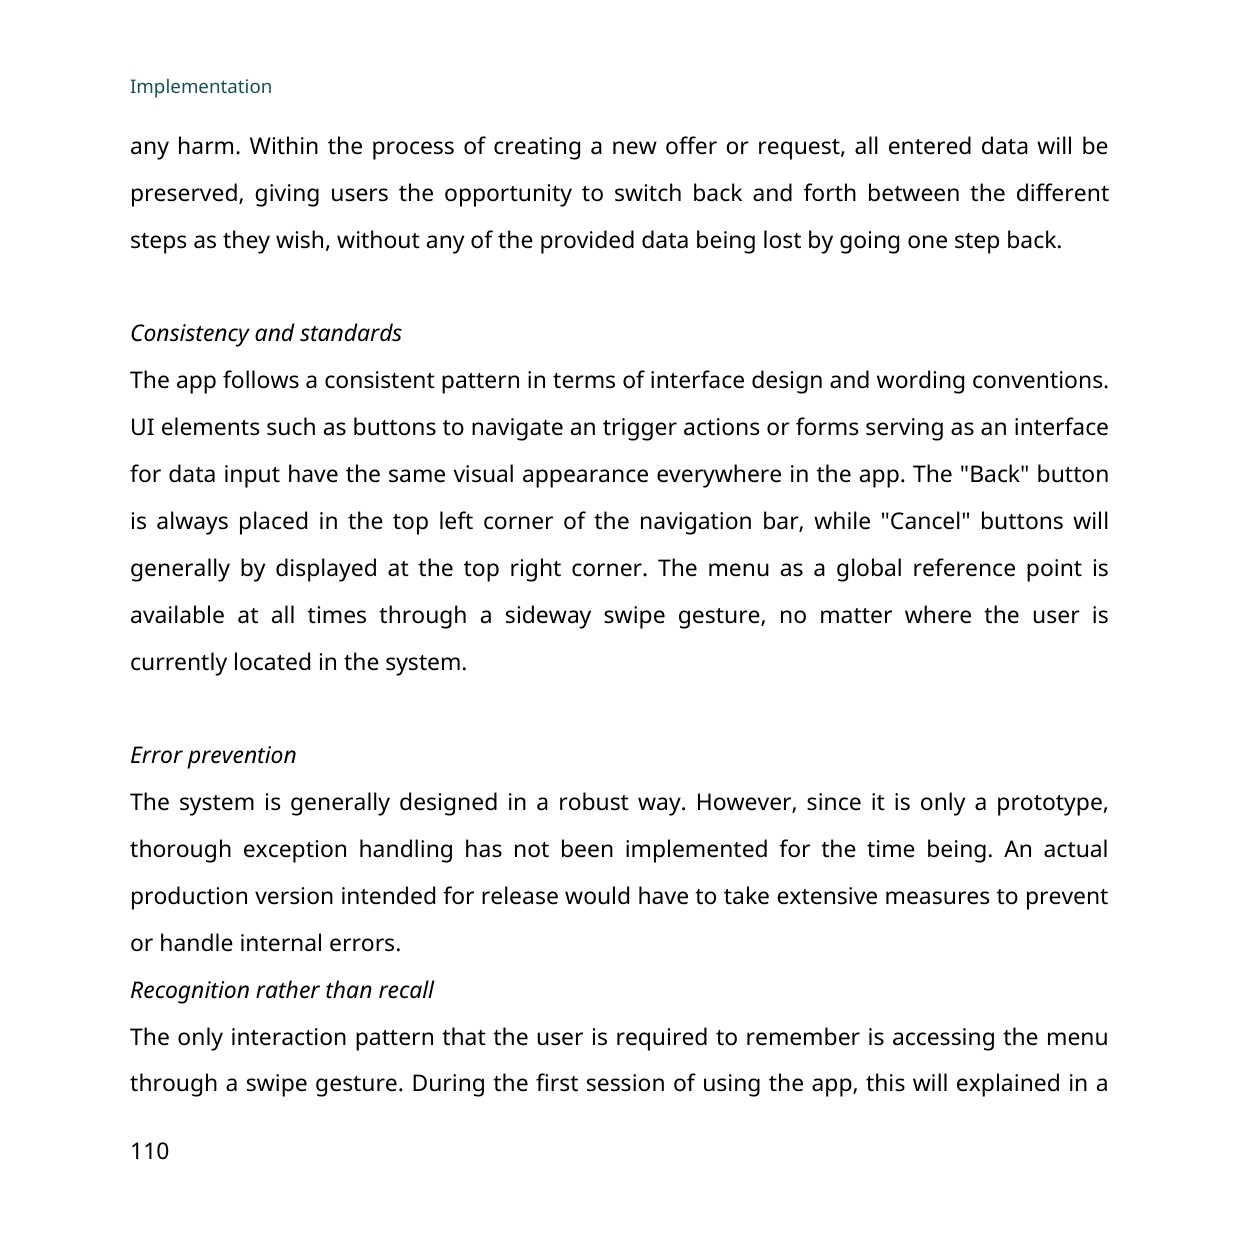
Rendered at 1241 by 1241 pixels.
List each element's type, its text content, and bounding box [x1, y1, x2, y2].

text The system is generally designed in a robust way. However, since it is only a prototype, thorough exception handling has not been implemented for the time being. An actual production version intended for release would have to take extensive measures to prevent or handle internal errors. [130, 786, 1110, 958]
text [130, 130, 1110, 255]
text Error prevention [130, 739, 1110, 771]
text Recognition rather than recall [130, 974, 1110, 1005]
text Consistency and standards [130, 317, 1110, 349]
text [130, 1021, 1110, 1099]
text The app follows a consistent pattern in terms of interface design and wording conventions. UI elements such as buttons to navigate an trigger actions or forms serving as an interface for data input have the same visual appearance everywhere in the app. The "Back" button is always placed in the top left corner of the navigation bar, while "Cancel" buttons will generally by displayed at the top right corner. The menu as a global reference point is available at all times through a sideway swipe gesture, no matter where the user is currently located in the system. [130, 364, 1110, 677]
